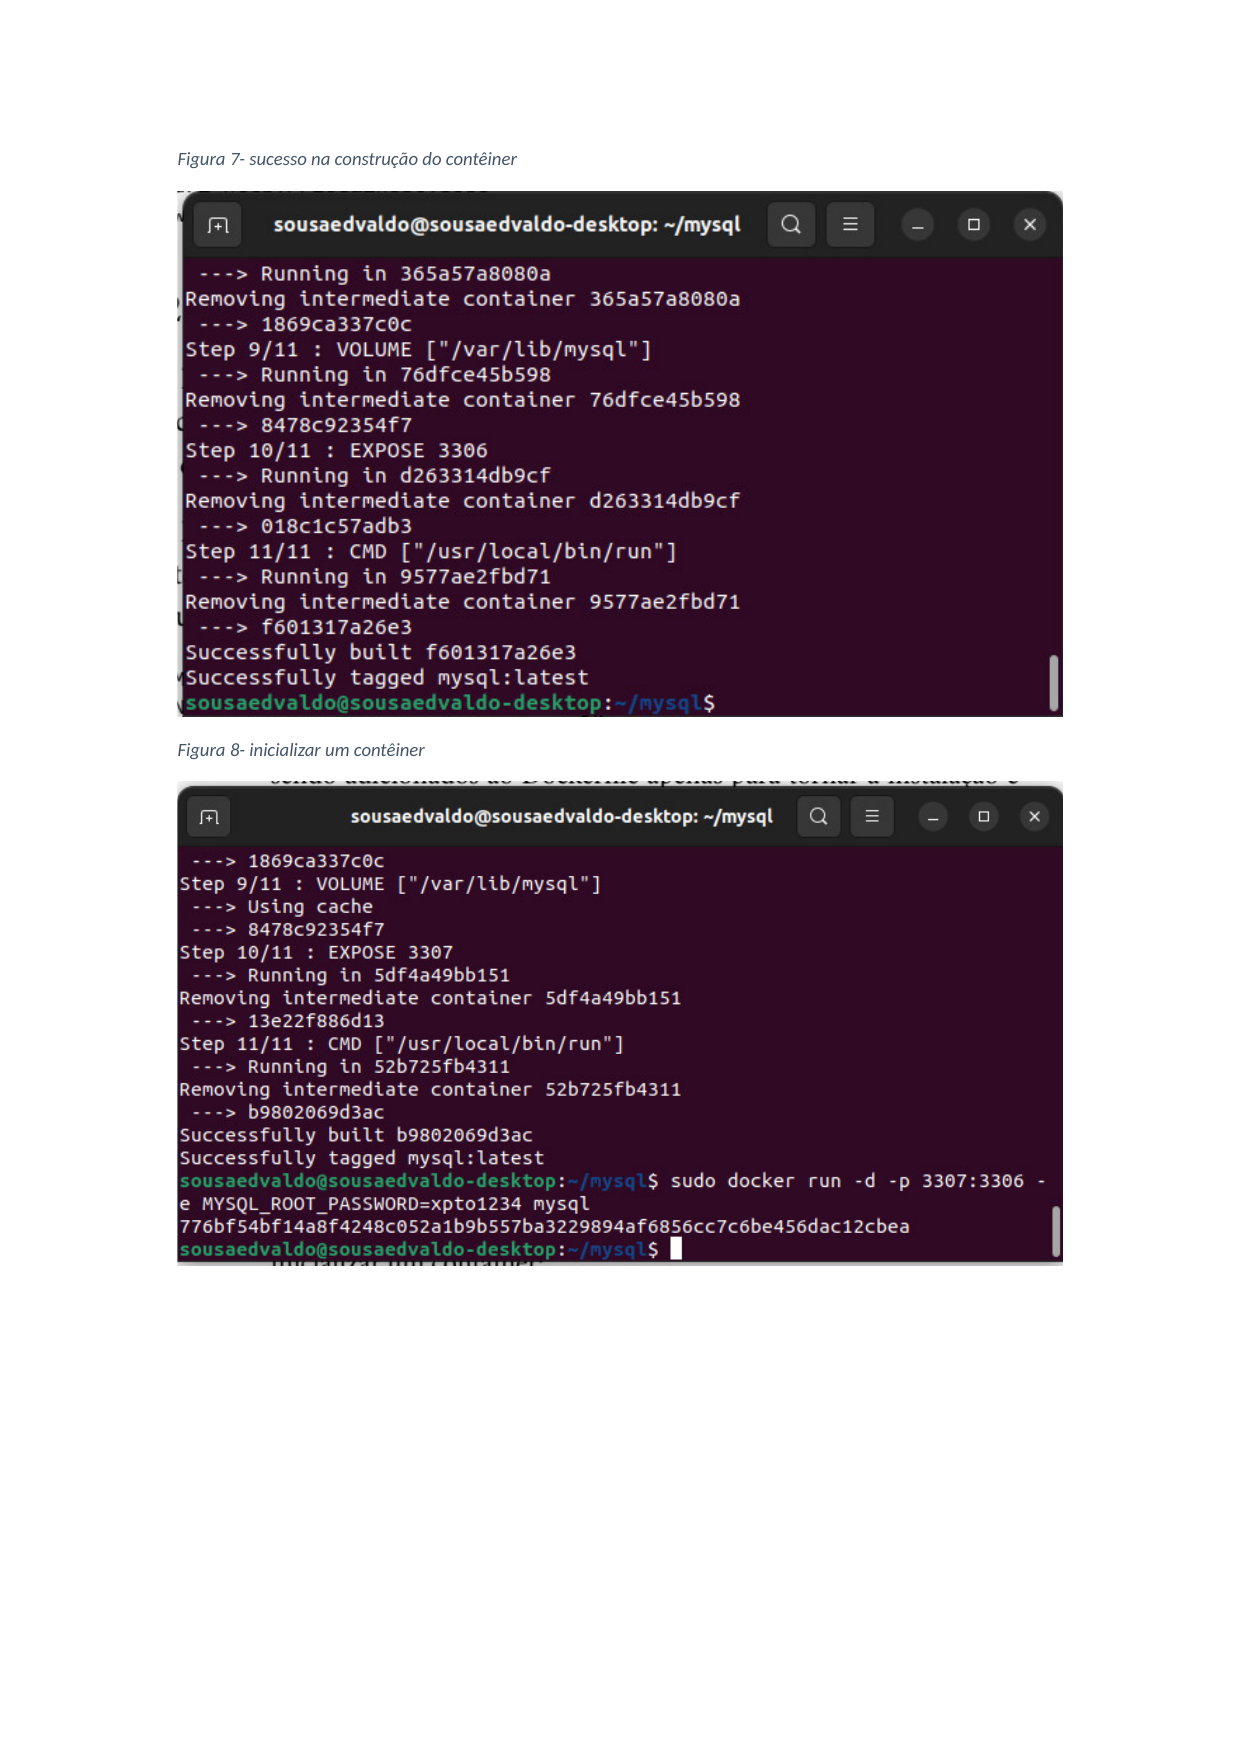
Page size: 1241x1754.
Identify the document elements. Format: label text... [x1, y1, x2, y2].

text Figura 8- inicializar um contêiner [177, 717, 1063, 761]
text Figura 7- sucesso na construção do contêiner [177, 148, 1063, 171]
picture [177, 781, 1063, 1266]
picture [177, 191, 1063, 717]
